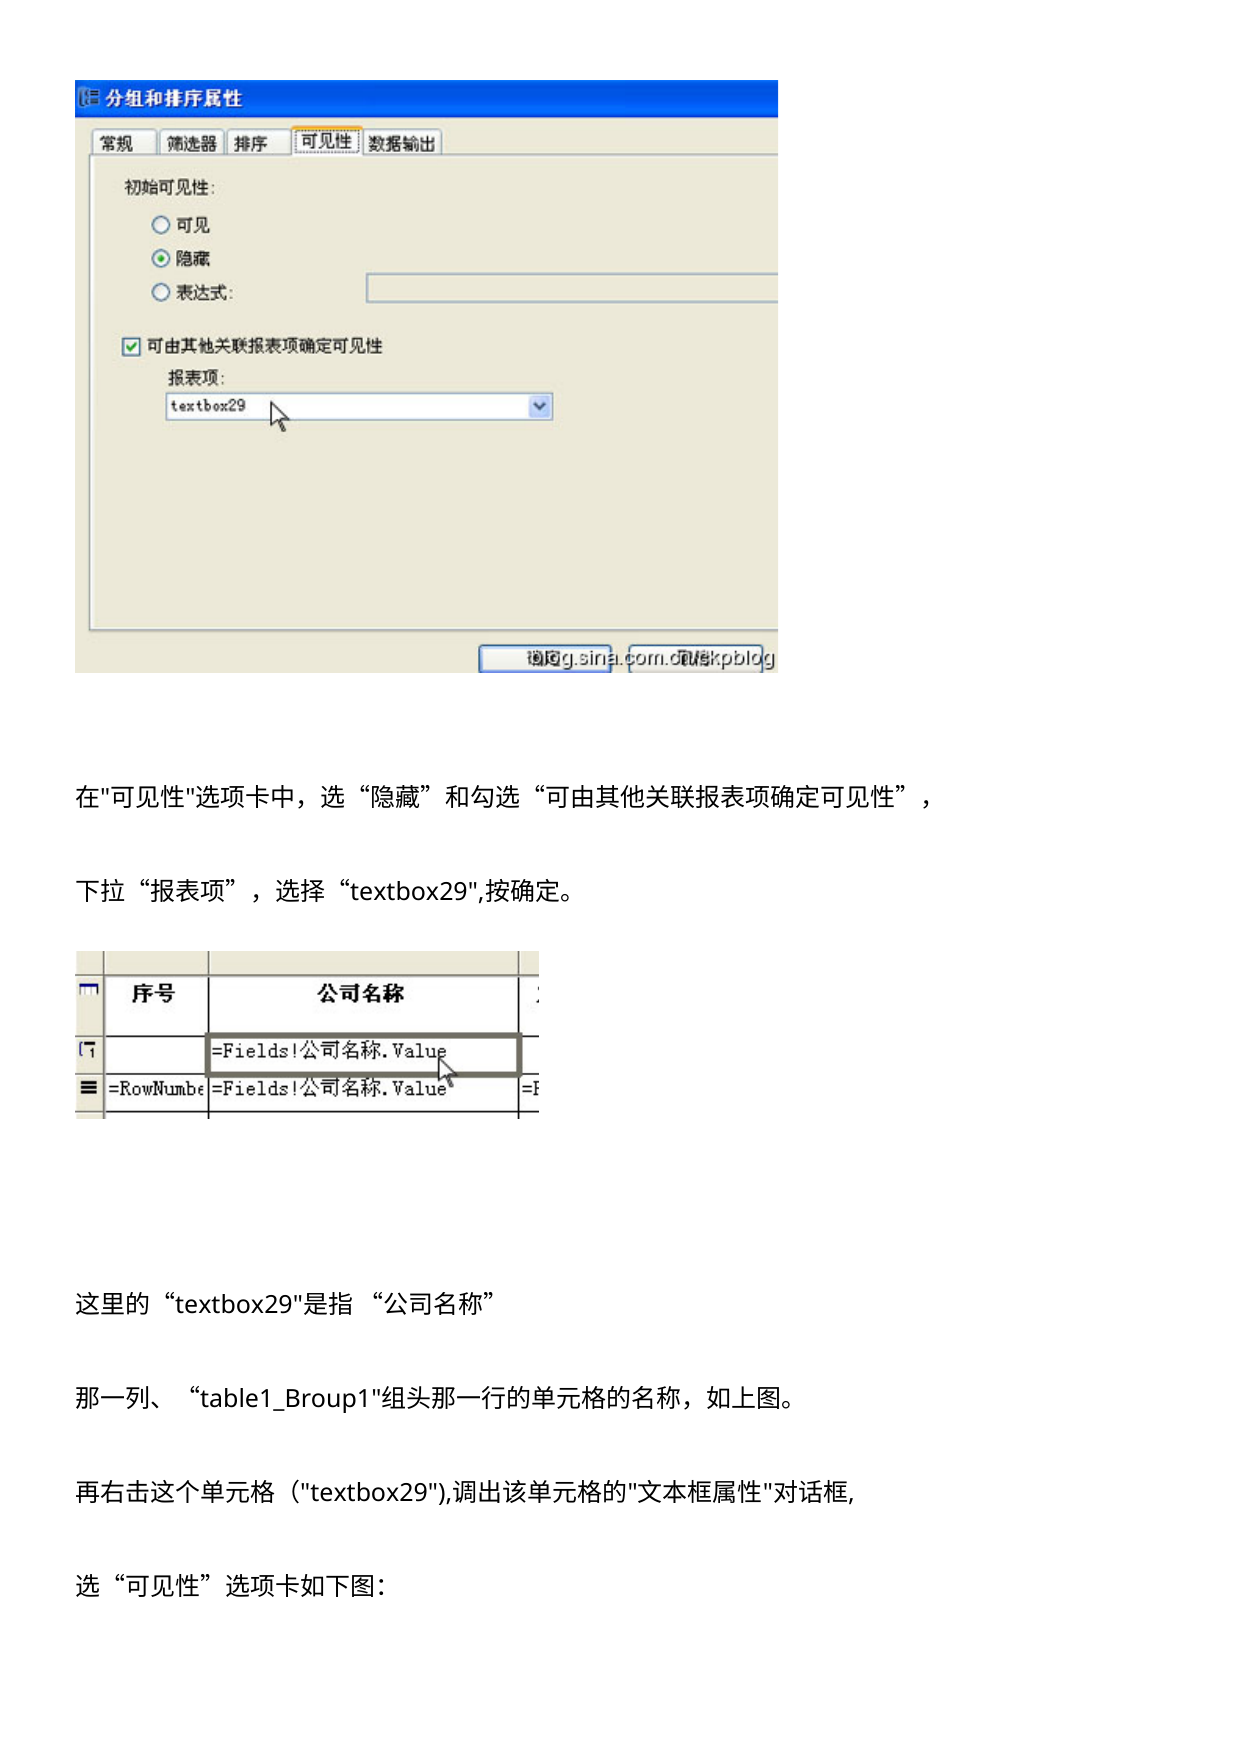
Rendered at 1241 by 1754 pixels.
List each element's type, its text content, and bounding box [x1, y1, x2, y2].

text 再右击这个单元格（"textbox29"),调出该单元格的"文本框属性"对话框, [75, 1458, 1165, 1523]
text 那一列、“table1_Broup1"组头那一行的单元格的名称，如上图。 [75, 1364, 1165, 1429]
text 选“可见性”选项卡如下图： [75, 1552, 1165, 1617]
picture [75, 80, 779, 673]
text 下拉“报表项”，选择“textbox29",按确定。 [75, 857, 1165, 922]
picture [75, 951, 539, 1119]
text 这里的“textbox29"是指 “公司名称” [75, 1270, 1165, 1335]
